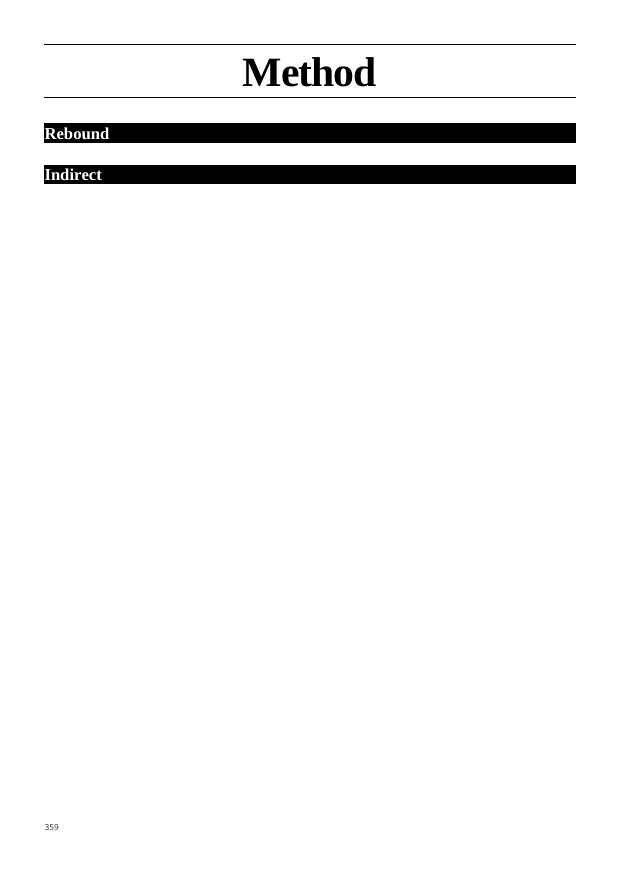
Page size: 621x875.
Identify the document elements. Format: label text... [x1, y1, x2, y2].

subtitle Method [44, 45, 576, 97]
subtitle Indirect [44, 165, 576, 184]
subtitle Rebound [44, 123, 576, 143]
